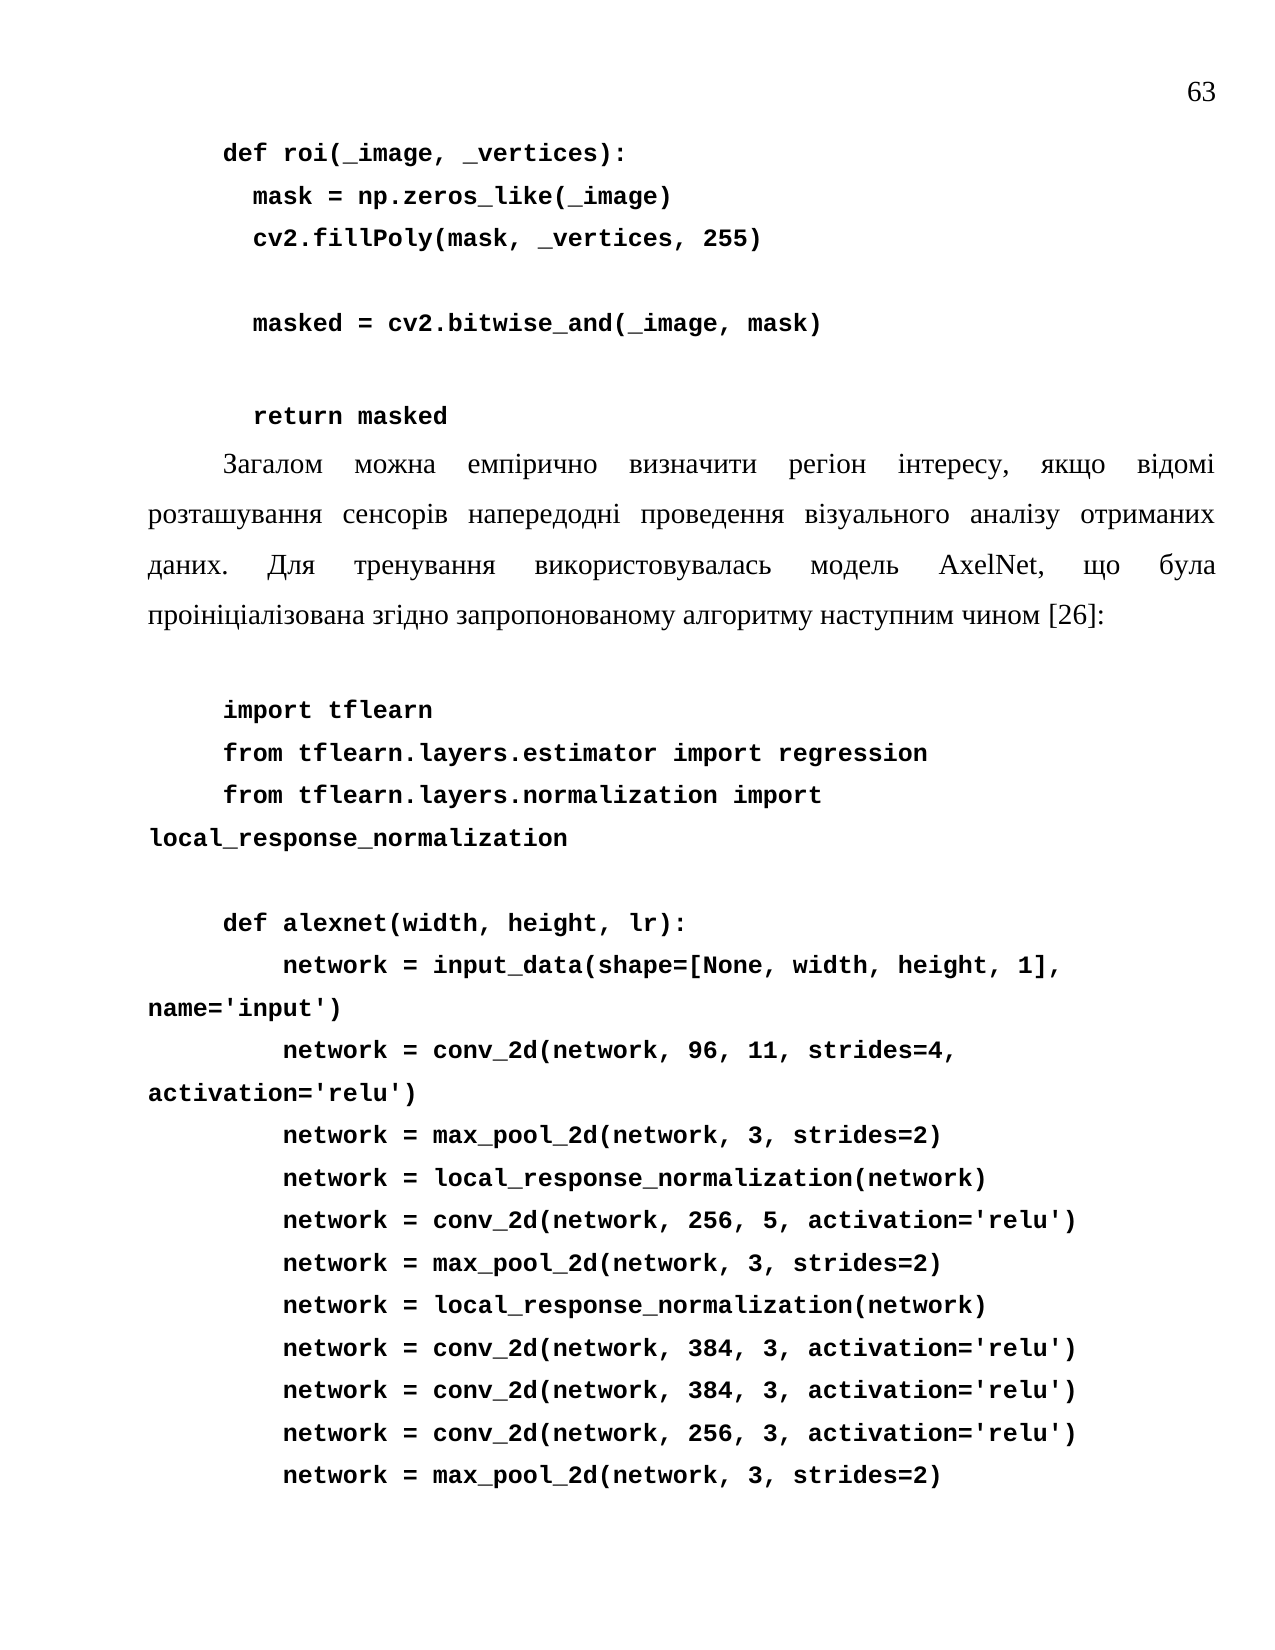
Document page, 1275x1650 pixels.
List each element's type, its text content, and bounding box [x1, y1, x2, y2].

text from tflearn.layers.estimator import regression [148, 740, 1216, 769]
text network = conv_2d(network, 256, 5, activation='relu') [148, 1208, 1216, 1236]
text cv2.fillPoly(mask, _vertices, 255) [148, 226, 1216, 254]
text network = max_pool_2d(network, 3, strides=2) [148, 1463, 1216, 1491]
text network = conv_2d(network, 384, 3, activation='relu') [148, 1335, 1216, 1364]
text network = conv_2d(network, 96, 11, strides=4, activation='relu') [148, 1038, 1216, 1109]
text network = local_response_normalization(network) [148, 1165, 1216, 1194]
text network = max_pool_2d(network, 3, strides=2) [148, 1123, 1216, 1151]
text def alexnet(width, height, lr): [148, 910, 1216, 939]
text masked = cv2.bitwise_and(_image, mask) [148, 311, 1216, 339]
text return masked [148, 404, 1216, 432]
text Загалом можна емпірично визначити регіон інтересу, якщо відомі розташування сенсорів напередодні проведення візуального аналізу отриманих даних. Для тренування використовувалась модель AxelNet, що була проініціалізована згідно запропонованому алгоритму наступним чином [26]: [148, 446, 1216, 631]
text from tflearn.layers.normalization import local_response_normalization [148, 783, 1216, 854]
text mask = np.zeros_like(_image) [148, 183, 1216, 212]
text network = input_data(shape=[None, width, height, 1], name='input') [148, 953, 1216, 1024]
text def roi(_image, _vertices): [148, 141, 1216, 169]
text network = conv_2d(network, 384, 3, activation='relu') [148, 1378, 1216, 1406]
text network = max_pool_2d(network, 3, strides=2) [148, 1250, 1216, 1279]
text network = conv_2d(network, 256, 3, activation='relu') [148, 1420, 1216, 1449]
text network = local_response_normalization(network) [148, 1293, 1216, 1321]
text import tflearn [148, 698, 1216, 726]
